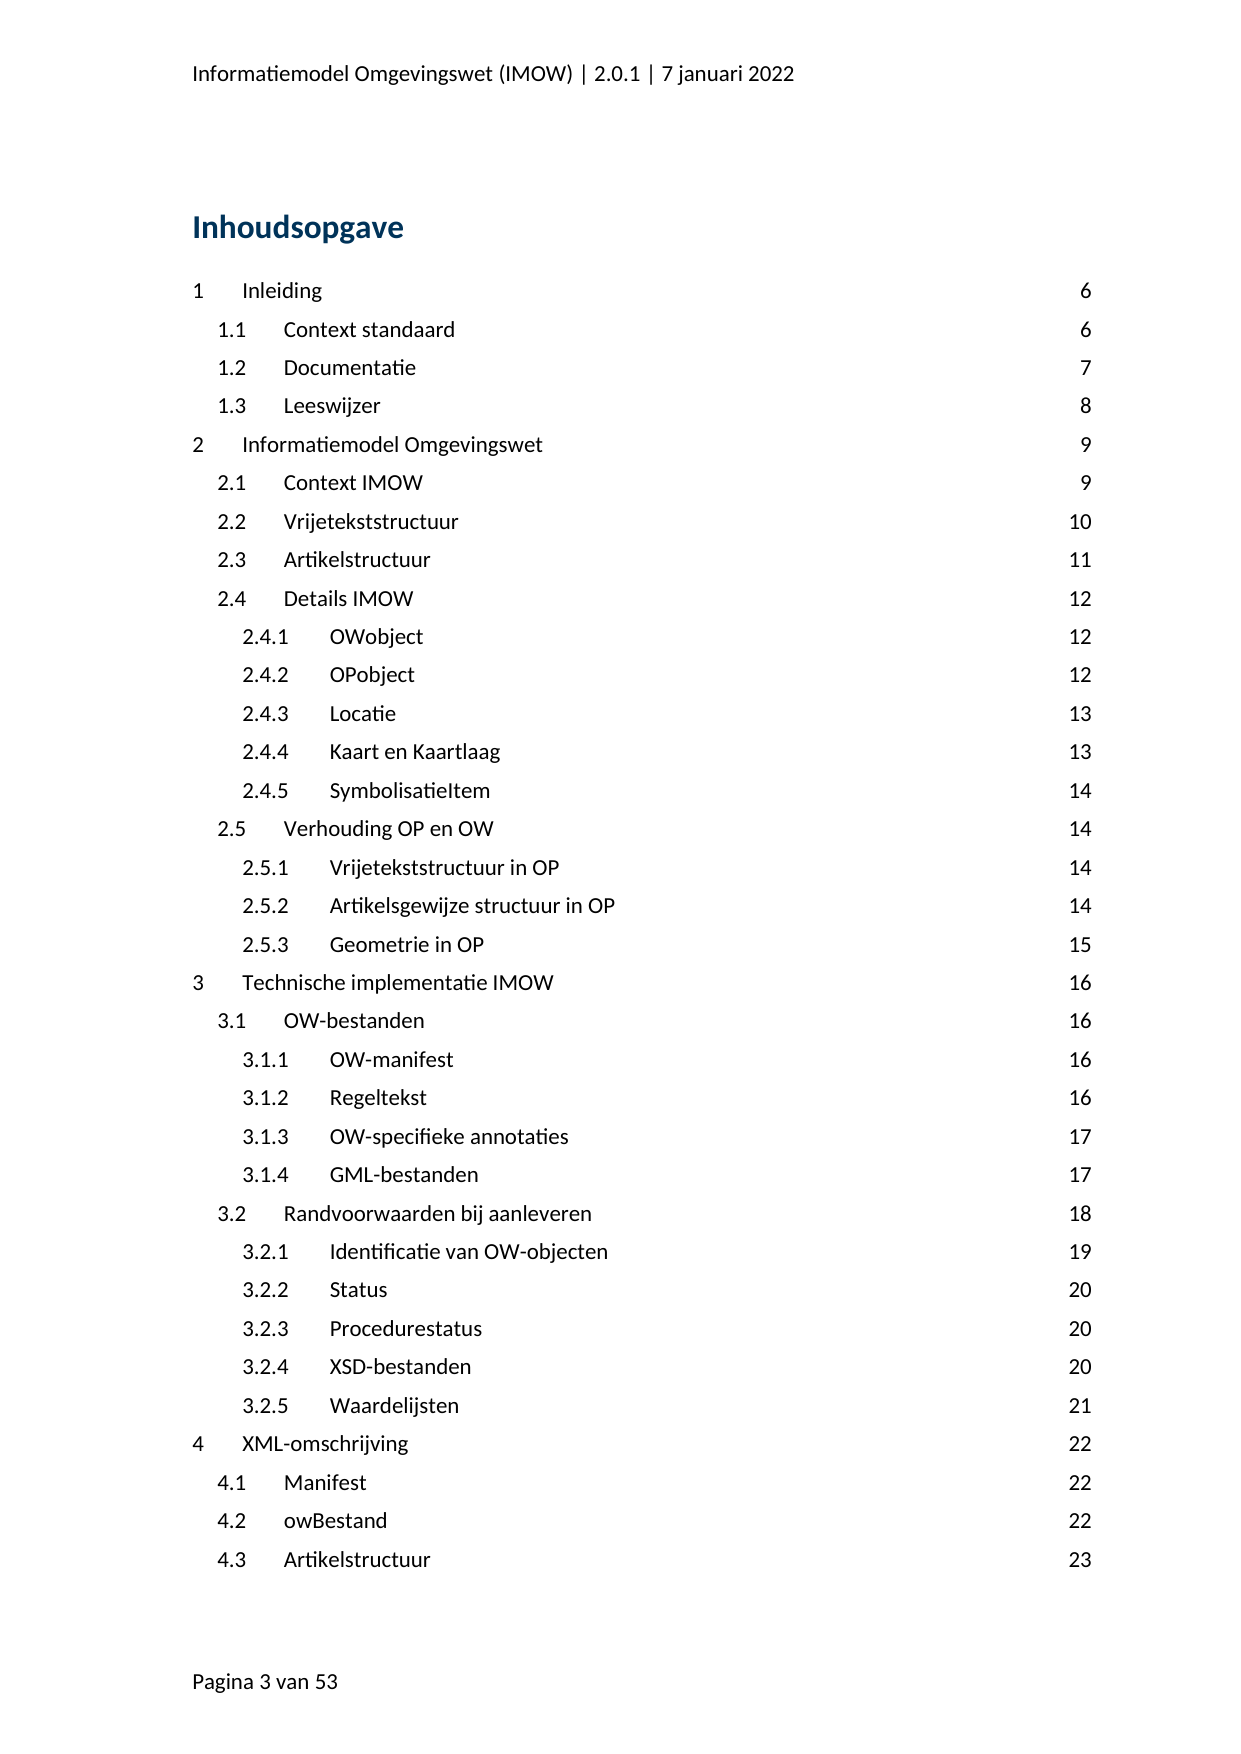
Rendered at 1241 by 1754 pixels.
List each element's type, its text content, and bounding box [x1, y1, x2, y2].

text 3.1.2 Regeltekst 16 [242, 1083, 1092, 1111]
text 2.5.2 Artikelsgewijze structuur in OP 14 [242, 891, 1092, 919]
text 1.1 Context standaard 6 [217, 315, 1092, 343]
text 1.2 Documentatie 7 [217, 353, 1092, 381]
text 3.2 Randvoorwaarden bij aanleveren 18 [217, 1199, 1092, 1227]
text 1 Inleiding 6 [192, 276, 1092, 304]
text 2.4.2 OPobject 12 [242, 661, 1092, 689]
text 2.5 Verhouding OP en OW 14 [217, 814, 1092, 842]
text 2.4.1 OWobject 12 [242, 622, 1092, 650]
text 2.1 Context IMOW 9 [217, 468, 1092, 496]
text 4.3 Artikelstructuur 23 [217, 1545, 1092, 1573]
text 2.4.5 SymbolisatieItem 14 [242, 776, 1092, 804]
text 3.2.1 Identificatie van OW-objecten 19 [242, 1237, 1092, 1265]
text 1.3 Leeswijzer 8 [217, 392, 1092, 419]
text 4.2 owBestand 22 [217, 1506, 1092, 1534]
text 3.1 OW-bestanden 16 [217, 1007, 1092, 1034]
text 2.3 Artikelstructuur 11 [217, 545, 1092, 573]
text 4.1 Manifest 22 [217, 1468, 1092, 1496]
text 2 Informatiemodel Omgevingswet 9 [192, 430, 1092, 458]
text 2.4.4 Kaart en Kaartlaag 13 [242, 737, 1092, 766]
text 3.2.2 Status 20 [242, 1276, 1092, 1304]
text 2.5.3 Geometrie in OP 15 [242, 930, 1092, 958]
text 3 Technische implementatie IMOW 16 [192, 968, 1092, 996]
text Inhoudsopgave [192, 206, 1092, 247]
text 2.5.1 Vrijetekststructuur in OP 14 [242, 853, 1092, 881]
text 3.2.4 XSD-bestanden 20 [242, 1352, 1092, 1381]
text 3.2.3 Procedurestatus 20 [242, 1314, 1092, 1342]
text 3.1.4 GML-bestanden 17 [242, 1160, 1092, 1188]
text 3.1.1 OW-manifest 16 [242, 1045, 1092, 1073]
text 3.1.3 OW-specifieke annotaties 17 [242, 1122, 1092, 1150]
text 4 XML-omschrijving 22 [192, 1429, 1092, 1457]
text 2.4.3 Locatie 13 [242, 699, 1092, 727]
text 2.2 Vrijetekststructuur 10 [217, 507, 1092, 535]
text 2.4 Details IMOW 12 [217, 584, 1092, 612]
text 3.2.5 Waardelijsten 21 [242, 1391, 1092, 1419]
